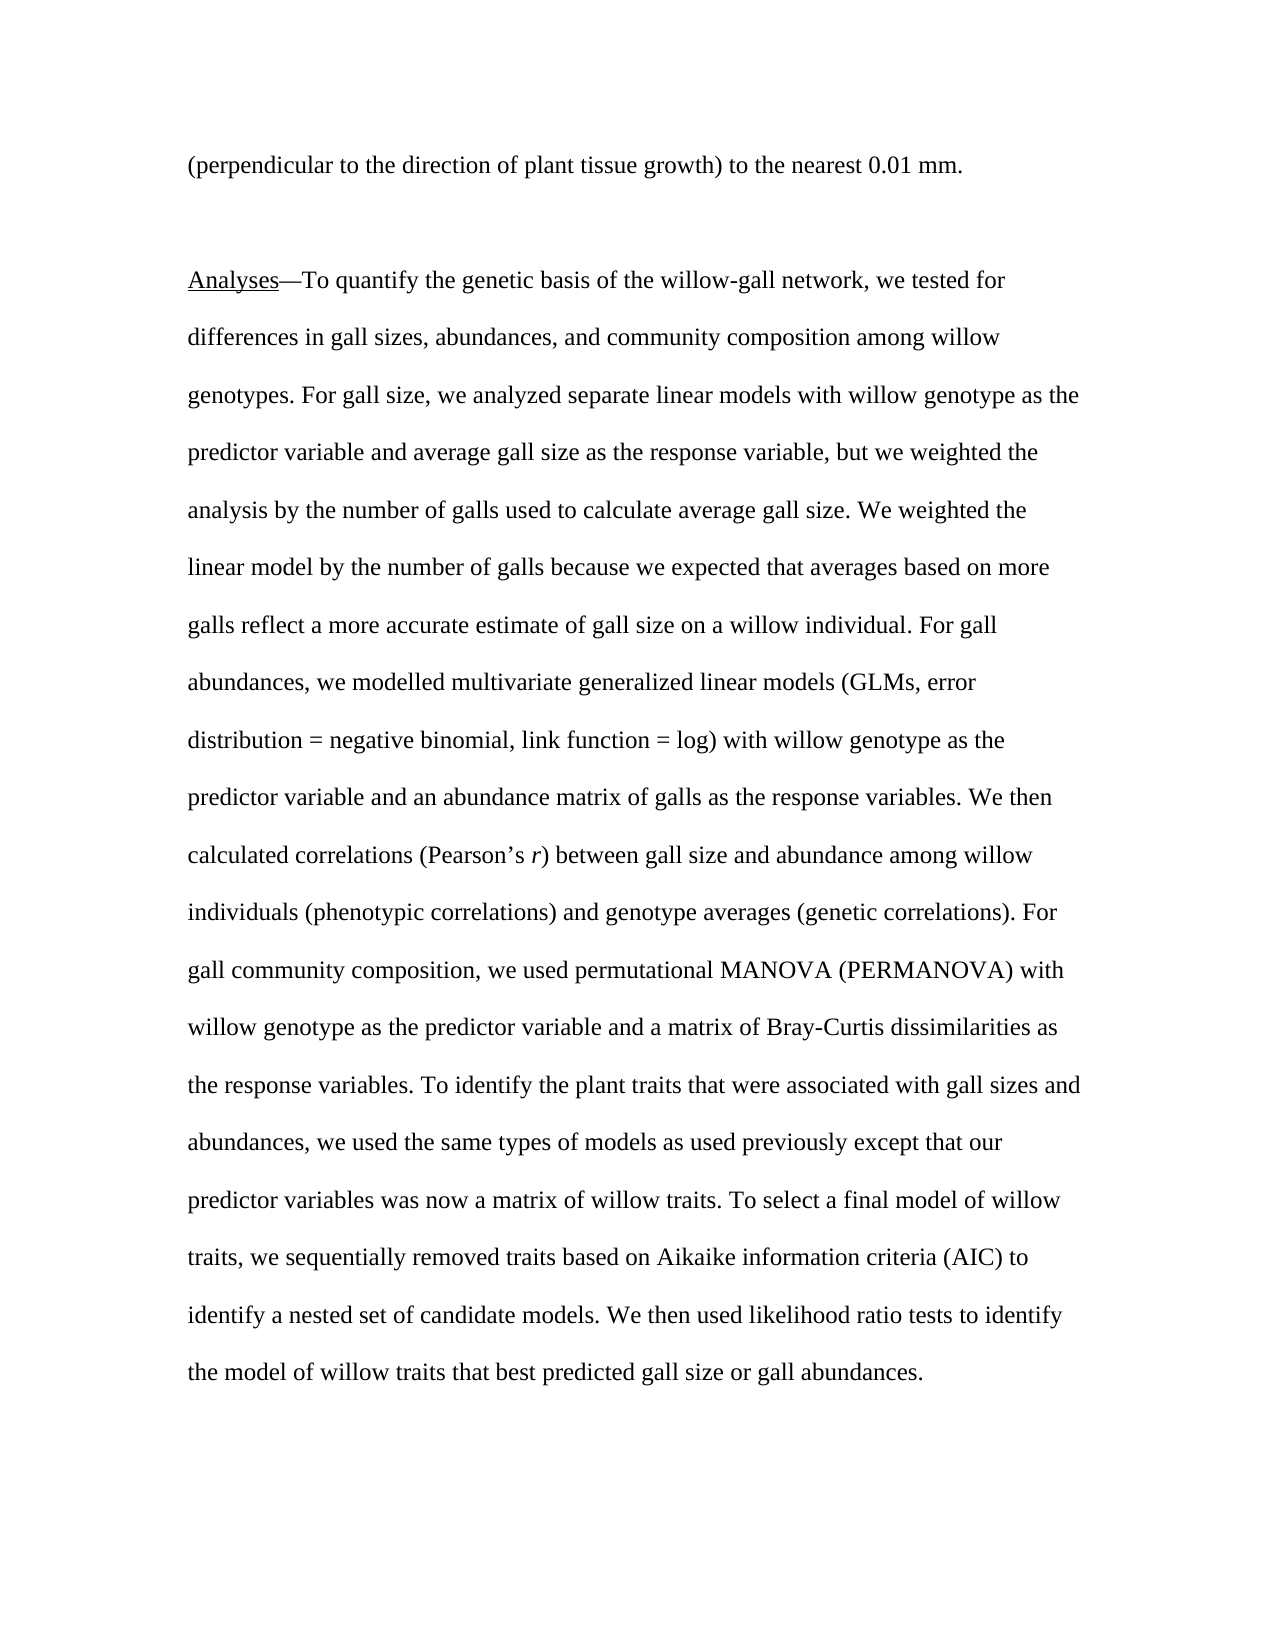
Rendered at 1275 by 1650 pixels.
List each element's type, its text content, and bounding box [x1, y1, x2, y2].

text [187, 150, 1087, 179]
text Analyses—To quantify the genetic basis of the willow-gall network, we tested for differences in gall sizes, abundances, and community composition among willow genotypes. For gall size, we analyzed separate linear models with willow genotype as the predictor variable and average gall size as the response variable, but we weighted the analysis by the number of galls used to calculate average gall size. We weighted the linear model by the number of galls because we expected that averages based on more galls reflect a more accurate estimate of gall size on a willow individual. For gall abundances, we modelled multivariate generalized linear models (GLMs, error distribution = negative binomial, link function = log) with willow genotype as the predictor variable and an abundance matrix of galls as the response variables. We then calculated correlations (Pearson’s r) between gall size and abundance among willow individuals (phenotypic correlations) and genotype averages (genetic correlations). For gall community composition, we used permutational MANOVA (PERMANOVA) with willow genotype as the predictor variable and a matrix of Bray-Curtis dissimilarities as the response variables. To identify the plant traits that were associated with gall sizes and abundances, we used the same types of models as used previously except that our predictor variables was now a matrix of willow traits. To select a final model of willow traits, we sequentially removed traits based on Aikaike information criteria (AIC) to identify a nested set of candidate models. We then used likelihood ratio tests to identify the model of willow traits that best predicted gall size or gall abundances. [187, 265, 1087, 1386]
